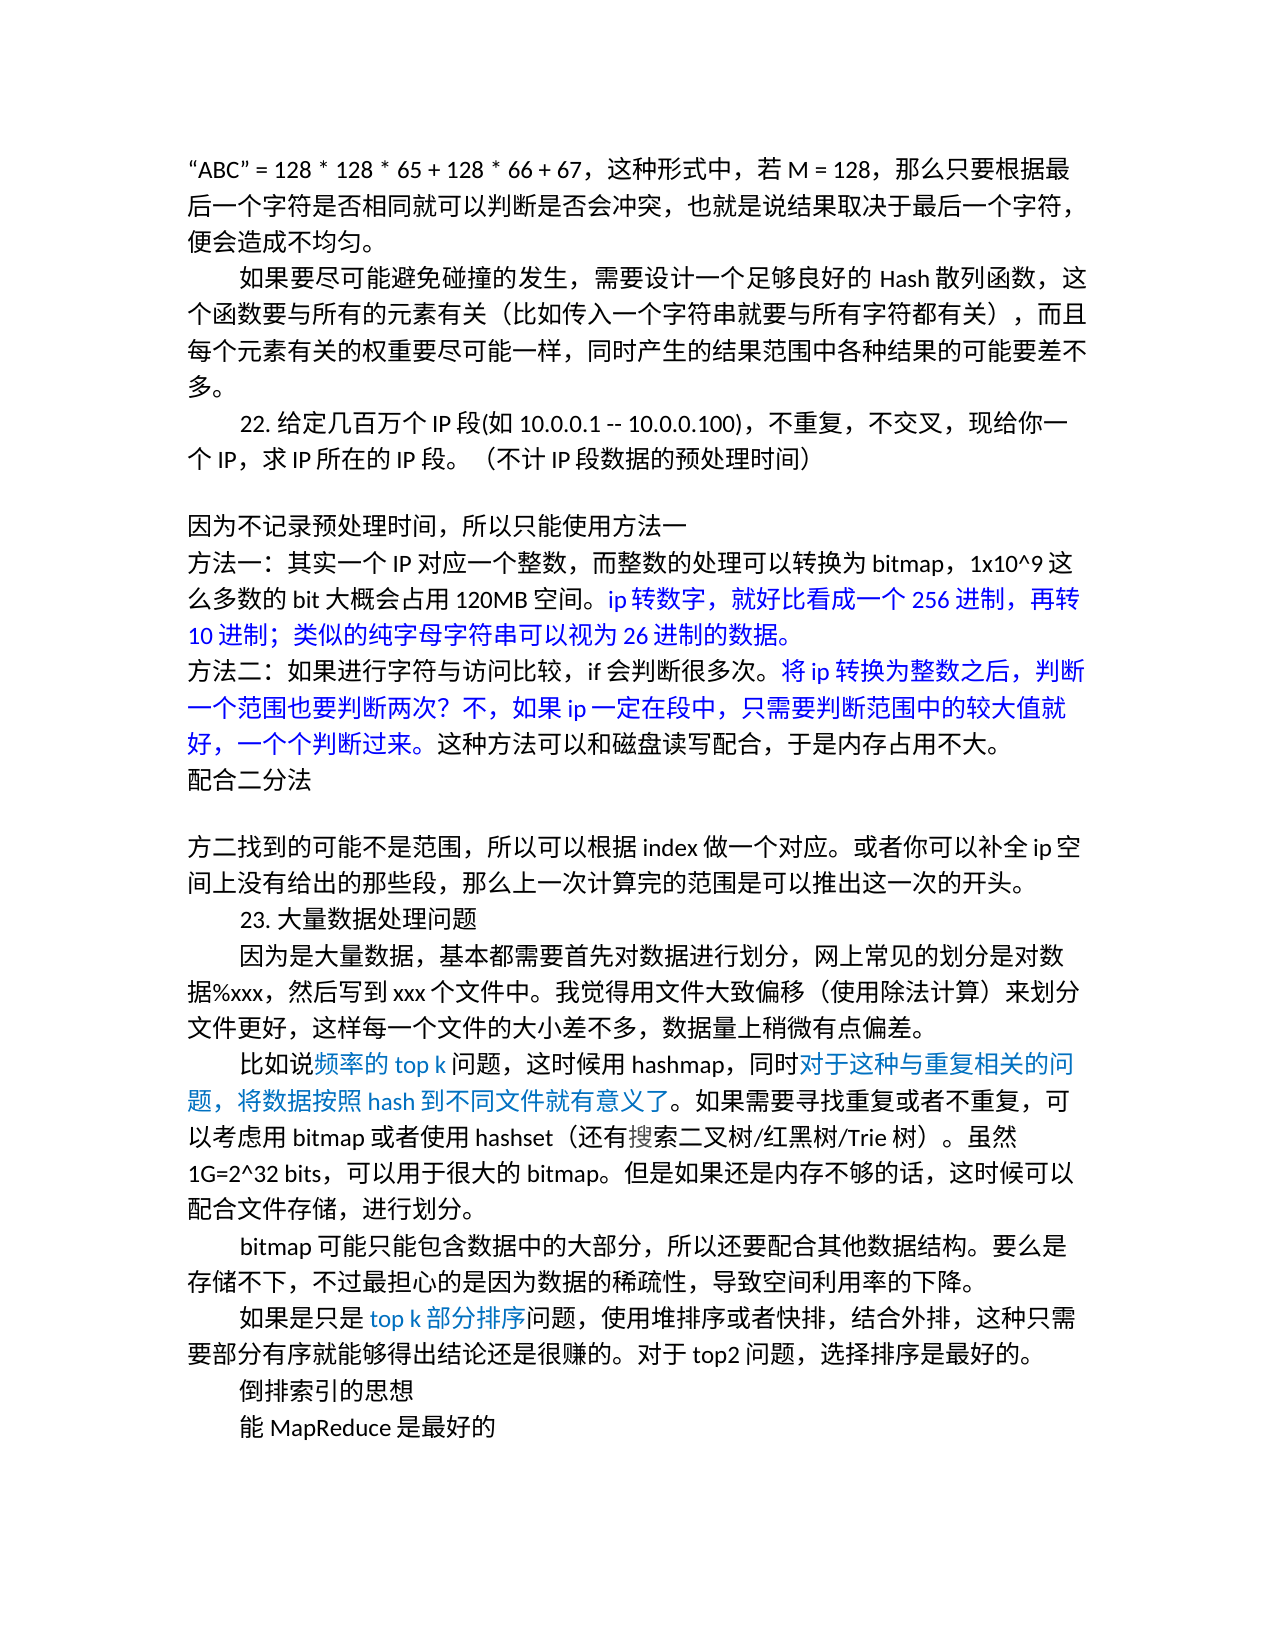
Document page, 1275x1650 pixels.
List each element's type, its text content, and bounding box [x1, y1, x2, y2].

text 能MapReduce是最好的 [187, 1407, 1087, 1443]
text bitmap可能只能包含数据中的大部分，所以还要配合其他数据结构。要么是存储不下，不过最担心的是因为数据的稀疏性，导致空间利用率的下降。 [187, 1226, 1087, 1298]
text 如果是只是top k部分排序问题，使用堆排序或者快排，结合外排，这种只需要部分有序就能够得出结论还是很赚的。对于top2问题，选择排序是最好的。 [187, 1298, 1087, 1371]
text 因为是大量数据，基本都需要首先对数据进行划分，网上常见的划分是对数据%xxx，然后写到xxx个文件中。我觉得用文件大致偏移（使用除法计算）来划分文件更好，这样每一个文件的大小差不多，数据量上稍微有点偏差。 [187, 936, 1087, 1045]
text 倒排索引的思想 [187, 1371, 1087, 1407]
text 方二找到的可能不是范围，所以可以根据index做一个对应。或者你可以补全ip空间上没有给出的那些段，那么上一次计算完的范围是可以推出这一次的开头。 [187, 827, 1087, 900]
text 如果要尽可能避免碰撞的发生，需要设计一个足够良好的Hash散列函数，这个函数要与所有的元素有关（比如传入一个字符串就要与所有字符都有关），而且每个元素有关的权重要尽可能一样，同时产生的结果范围中各种结果的可能要差不多。 [187, 259, 1087, 404]
text 方法二：如果进行字符与访问比较，if会判断很多次。将ip转换为整数之后，判断一个范围也要判断两次？不，如果ip一定在段中，只需要判断范围中的较大值就好，一个个判断过来。这种方法可以和磁盘读写配合，于是内存占用不大。 [187, 652, 1087, 761]
text “ABC” = 128 * 128 * 65 + 128 * 66 + 67，这种形式中，若M = 128，那么只要根据最后一个字符是否相同就可以判断是否会冲突，也就是说结果取决于最后一个字符，便会造成不均匀。 [187, 150, 1087, 259]
text 因为不记录预处理时间，所以只能使用方法一 [187, 507, 1087, 543]
text 方法一：其实一个IP对应一个整数，而整数的处理可以转换为bitmap，1x10^9这么多数的bit大概会占用120MB空间。ip转数字，就好比看成一个256进制，再转10进制；类似的纯字母字符串可以视为26进制的数据。 [187, 543, 1087, 652]
text 配合二分法 [187, 761, 1087, 797]
list 给定几百万个IP段(如10.0.0.1 -- 10.0.0.100)，不重复，不交叉，现给你一个IP，求IP所在的IP 段。（不计IP段数据的预处理时间） [187, 404, 1087, 476]
text 比如说频率的top k问题，这时候用hashmap，同时对于这种与重复相关的问题，将数据按照hash到不同文件就有意义了。如果需要寻找重复或者不重复，可以考虑用bitmap或者使用hashset（还有搜索二叉树/红黑树/Trie树）。虽然1G=2^32 bits，可以用于很大的bitmap。但是如果还是内存不够的话，这时候可以配合文件存储，进行划分。 [187, 1045, 1087, 1226]
list 大量数据处理问题 [187, 900, 1087, 936]
